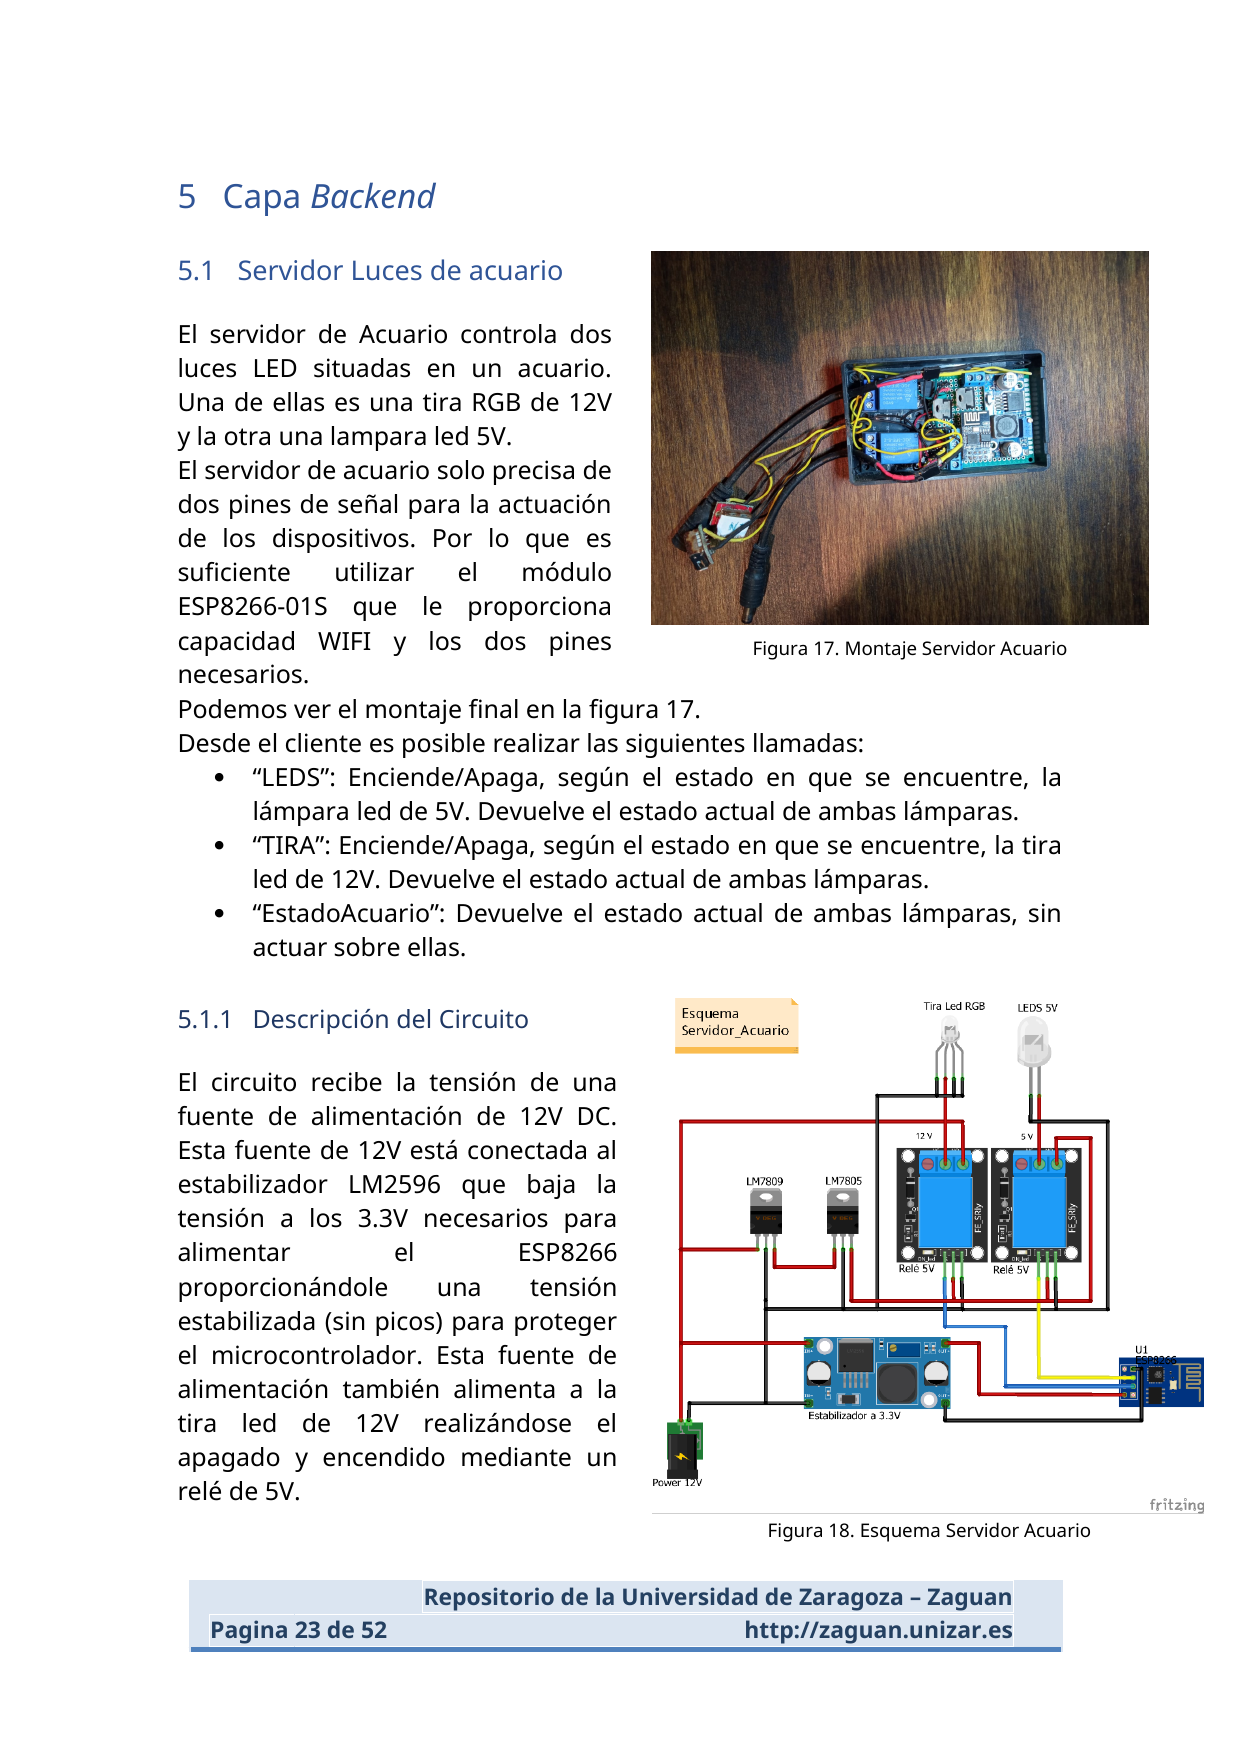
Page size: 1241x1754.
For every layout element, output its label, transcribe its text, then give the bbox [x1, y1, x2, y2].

list “EstadoAcuario”: Devuelve el estado actual de ambas lámparas, sin actuar sobre ellas. [215, 896, 1063, 964]
text Podemos ver el montaje final en la figura 17. [177, 691, 1063, 725]
text Desde el cliente es posible realizar las siguientes llamadas: [177, 725, 1063, 759]
text El circuito recibe la tensión de una fuente de alimentación de 12V DC. Esta fuente de 12V está conectada al estabilizador LM2596 que baja la tensión a los 3.3V necesarios para alimentar el ESP8266 proporcionándole una tensión estabilizada (sin picos) para proteger el microcontrolador. Esta fuente de alimentación también alimenta a la tira led de 12V realizándose el apagado y encendido mediante un relé de 5V. [177, 1065, 652, 1508]
text El servidor de Acuario controla dos luces LED situadas en un acuario. Una de ellas es una tira RGB de 12V y la otra una lampara led 5V. [177, 317, 651, 453]
picture [651, 251, 1149, 625]
text El servidor de acuario solo precisa de dos pines de señal para la actuación de los dispositivos. Por lo que es suficiente utilizar el módulo ESP8266-01S que le proporciona capacidad WIFI y los dos pines necesarios. [177, 453, 1063, 691]
list “LEDS”: Enciende/Apaga, según el estado en que se encuentre, la lámpara led de 5V. Devuelve el estado actual de ambas lámparas. [215, 759, 1063, 827]
picture [652, 998, 1204, 1514]
subtitle Servidor Luces de acuario [177, 251, 651, 288]
subtitle Descripción del Circuito [177, 1002, 652, 1036]
subtitle Capa Backend [177, 173, 1063, 218]
list “TIRA”: Enciende/Apaga, según el estado en que se encuentre, la tira led de 12V. Devuelve el estado actual de ambas lámparas. [215, 827, 1063, 896]
